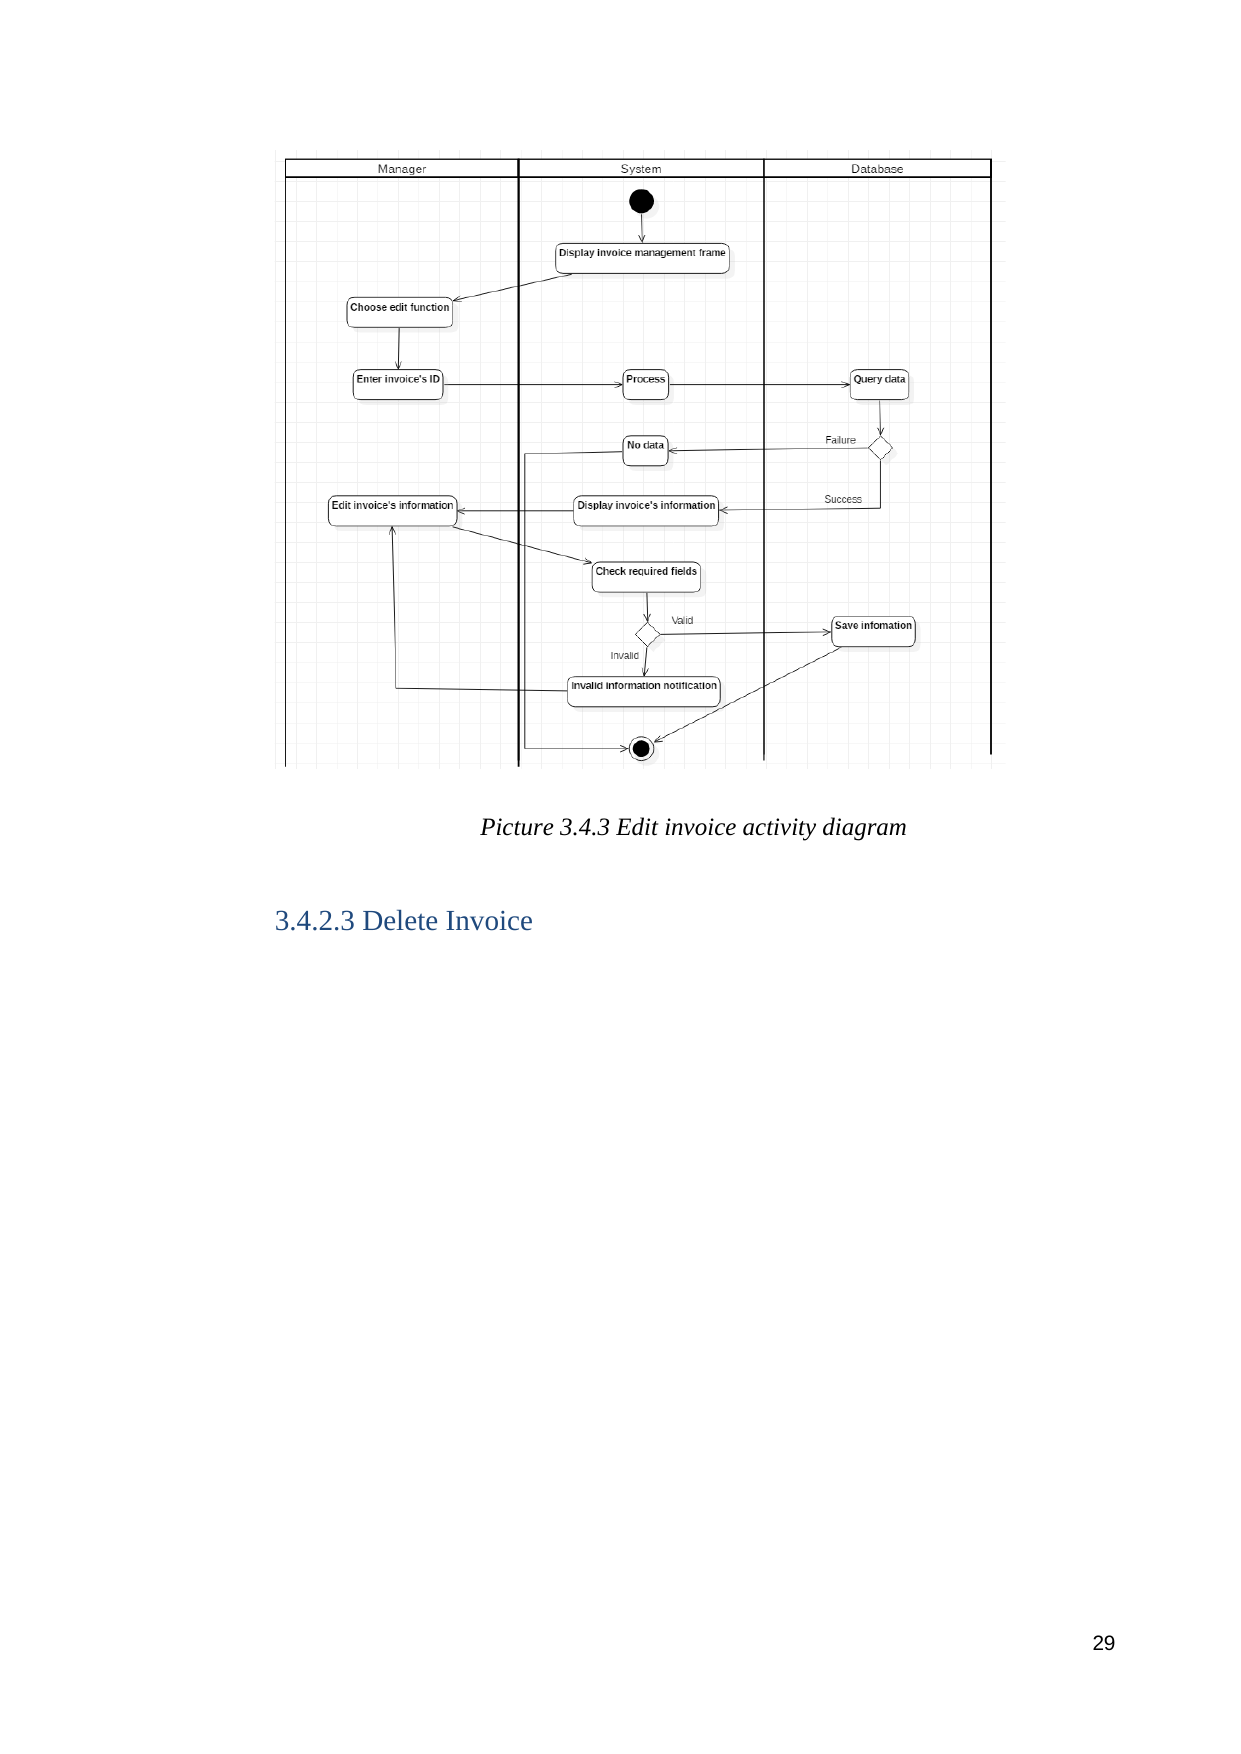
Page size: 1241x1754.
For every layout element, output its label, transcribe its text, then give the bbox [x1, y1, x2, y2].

subtitle Picture 3.4.3 Edit invoice activity diagram [124, 812, 1115, 841]
picture [274, 150, 1006, 769]
text 3.4.2.3 Delete Invoice [199, 903, 1115, 937]
